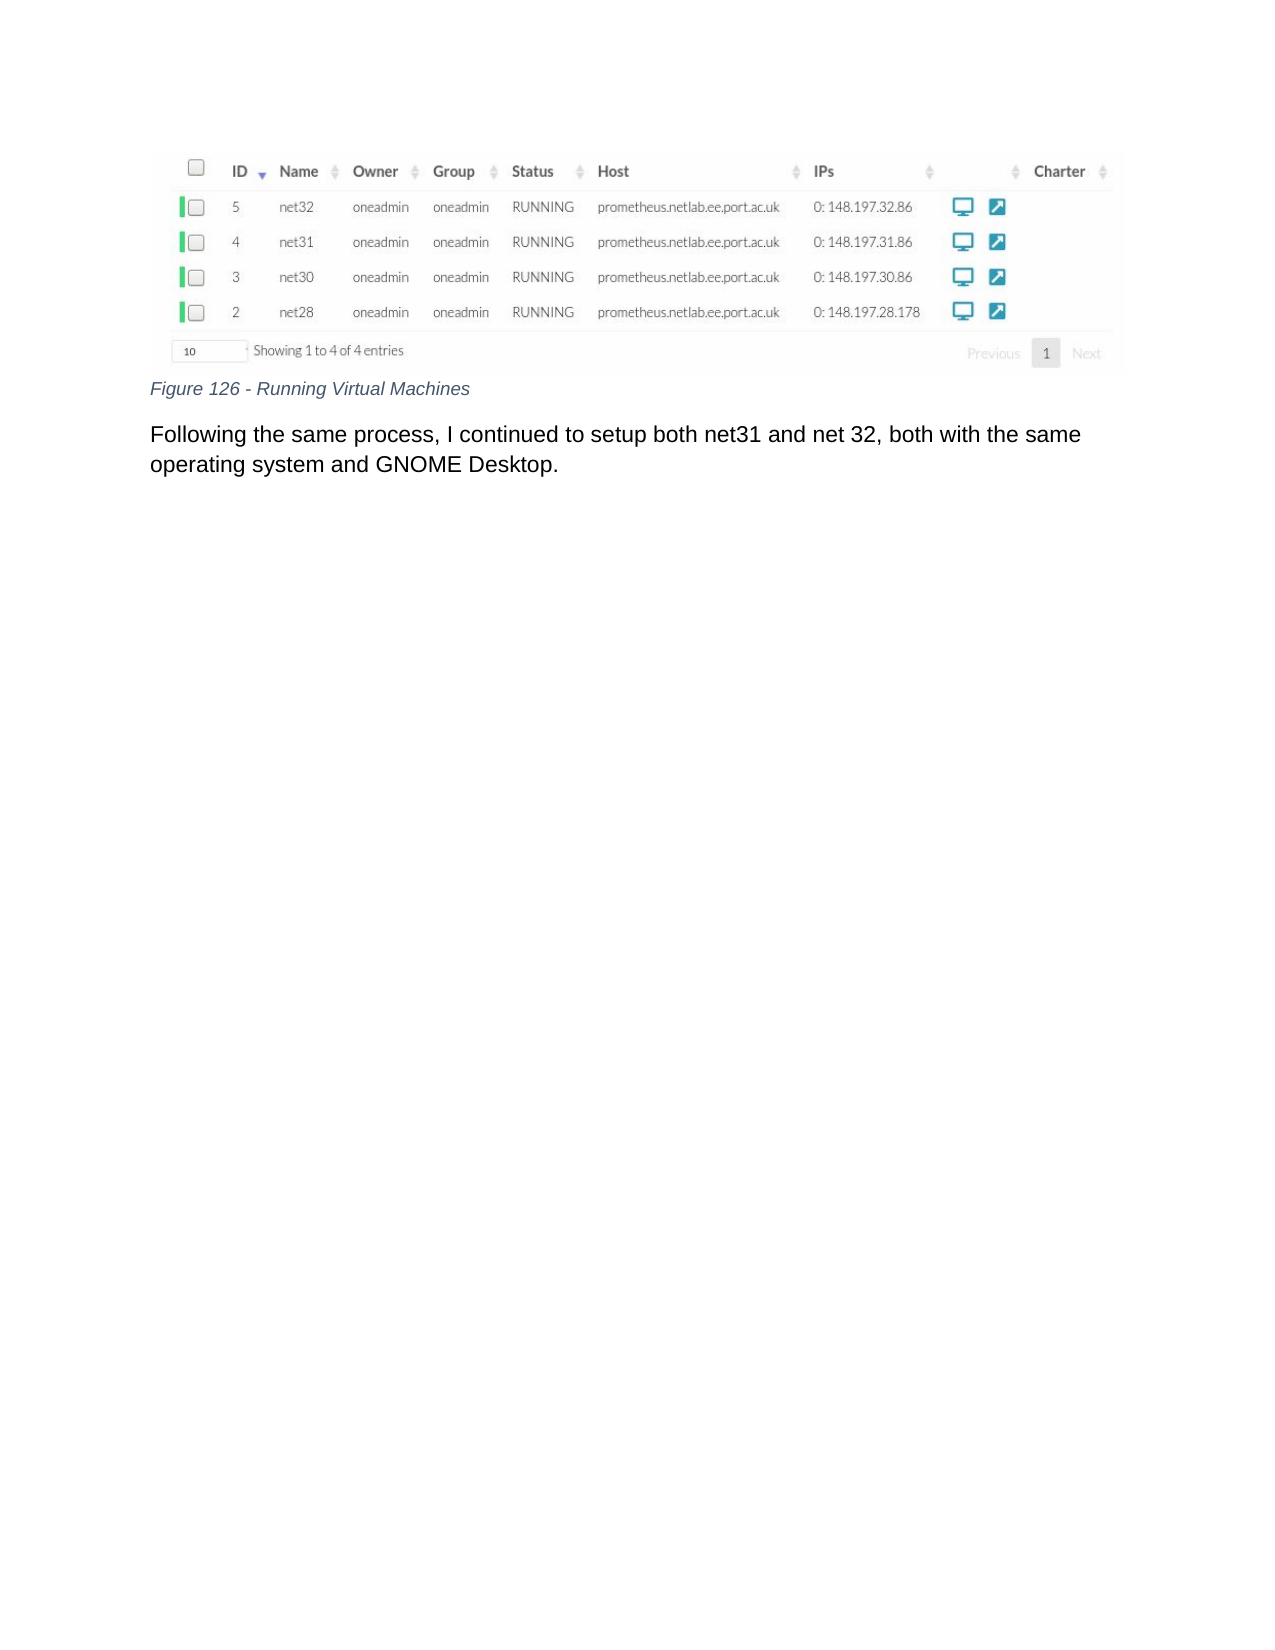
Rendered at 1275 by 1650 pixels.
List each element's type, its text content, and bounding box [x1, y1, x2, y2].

picture [150, 150, 1125, 375]
text Following the same process, I continued to setup both net31 and net 32, both with the same operating system and GNOME Desktop. [150, 421, 1125, 477]
text Figure 126 - Running Virtual Machines [150, 378, 1125, 400]
